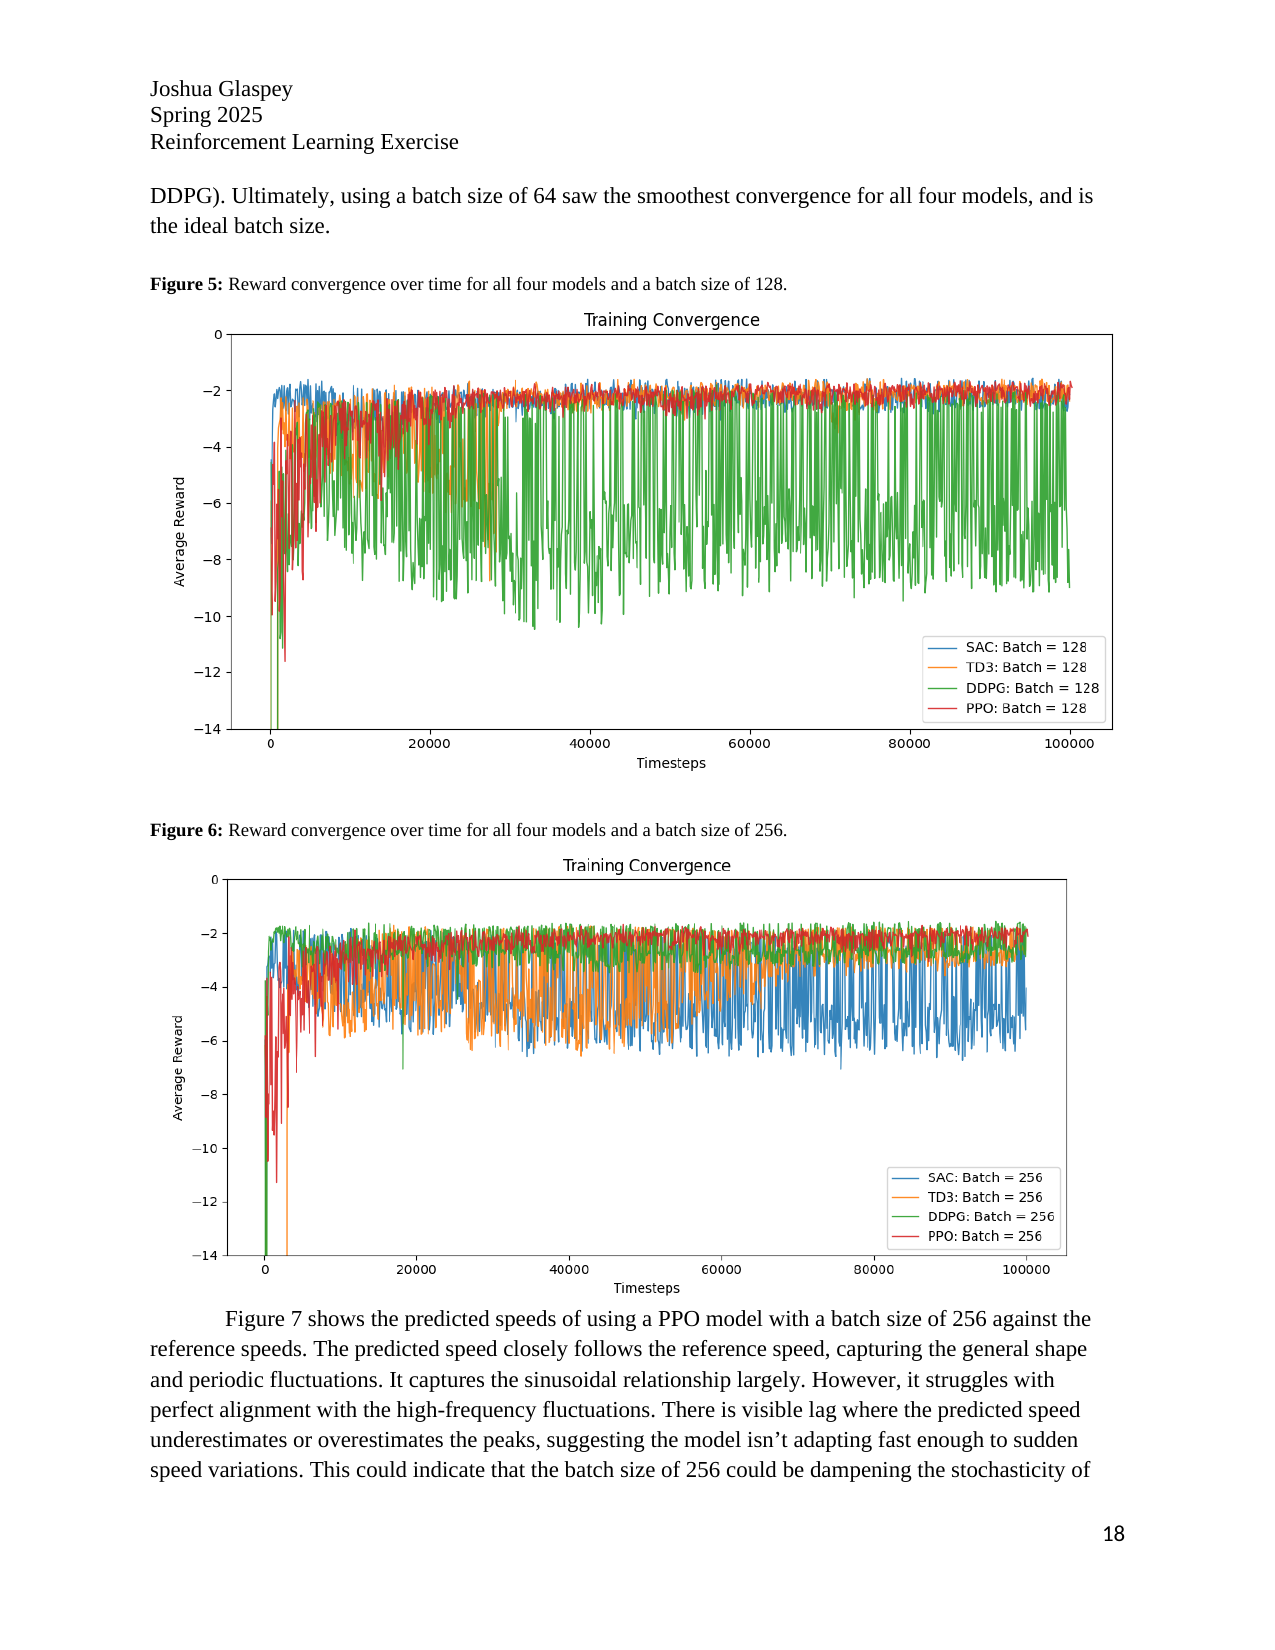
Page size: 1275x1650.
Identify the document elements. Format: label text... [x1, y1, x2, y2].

text Figure 5: Reward convergence over time for all four models and a batch size of 128. [150, 273, 1125, 294]
text Figure 6: Reward convergence over time for all four models and a batch size of 256. [150, 819, 1125, 841]
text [150, 182, 1125, 239]
picture [150, 844, 1080, 1302]
picture [150, 297, 1125, 785]
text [150, 1305, 1125, 1483]
